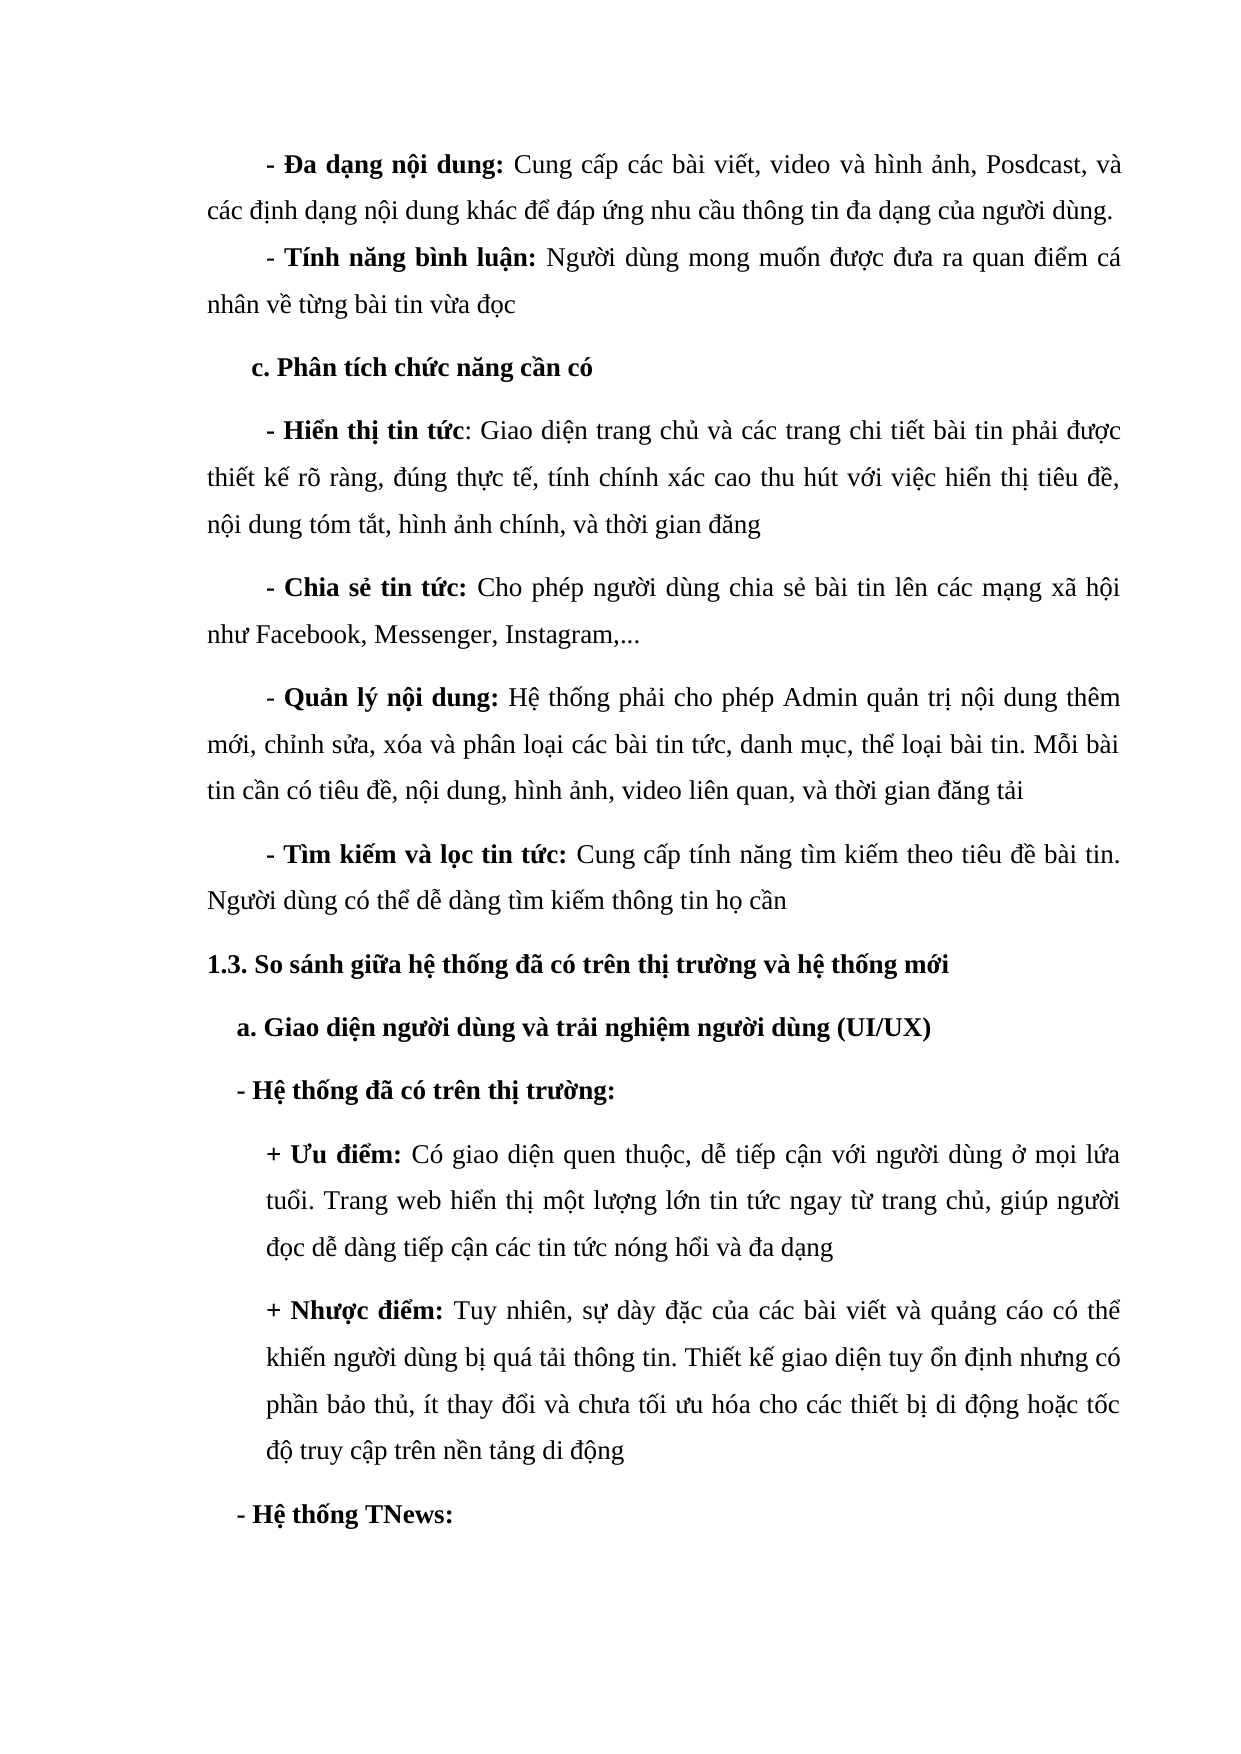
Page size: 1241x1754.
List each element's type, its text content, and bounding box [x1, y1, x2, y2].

text - Quản lý nội dung: Hệ thống phải cho phép Admin quản trị nội dung thêm mới, chỉnh sửa, xóa và phân loại các bài tin tức, danh mục, thể loại bài tin. Mỗi bài tin cần có tiêu đề, nội dung, hình ảnh, video liên quan, và thời gian đăng tải [207, 681, 1122, 806]
text + Ưu điểm: Có giao diện quen thuộc, dễ tiếp cận với người dùng ở mọi lứa tuổi. Trang web hiển thị một lượng lớn tin tức ngay từ trang chủ, giúp người đọc dễ dàng tiếp cận các tin tức nóng hổi và đa dạng [266, 1138, 1122, 1262]
text a. Giao diện người dùng và trải nghiệm người dùng (UI/UX) [236, 1011, 1122, 1042]
list - Tính năng bình luận: Người dùng mong muốn được đưa ra quan điểm cá nhân về từng bài tin vừa đọc [207, 241, 1122, 319]
text - Tìm kiếm và lọc tin tức: Cung cấp tính năng tìm kiếm theo tiêu đề bài tin. Người dùng có thể dễ dàng tìm kiếm thông tin họ cần [207, 838, 1122, 916]
text - Hệ thống TNews: [236, 1498, 1122, 1529]
text - Hệ thống đã có trên thị trường: [236, 1074, 1122, 1106]
list - Đa dạng nội dung: Cung cấp các bài viết, video và hình ảnh, Posdcast, và các định dạng nội dung khác để đáp ứng nhu cầu thông tin đa dạng của người dùng. [207, 148, 1122, 226]
text c. Phân tích chức năng cần có [251, 351, 1122, 382]
text 1.3. So sánh giữa hệ thống đã có trên thị trường và hệ thống mới [207, 948, 1122, 979]
text + Nhược điểm: Tuy nhiên, sự dày đặc của các bài viết và quảng cáo có thể khiến người dùng bị quá tải thông tin. Thiết kế giao diện tuy ổn định nhưng có phần bảo thủ, ít thay đổi và chưa tối ưu hóa cho các thiết bị di động hoặc tốc độ truy cập trên nền tảng di động [266, 1294, 1122, 1466]
text - Chia sẻ tin tức: Cho phép người dùng chia sẻ bài tin lên các mạng xã hội như Facebook, Messenger, Instagram,... [207, 571, 1122, 649]
list - Hiển thị tin tức: Giao diện trang chủ và các trang chi tiết bài tin phải được thiết kế rõ ràng, đúng thực tế, tính chính xác cao thu hút với việc hiển thị tiêu đề, nội dung tóm tắt, hình ảnh chính, và thời gian đăng [207, 414, 1122, 539]
